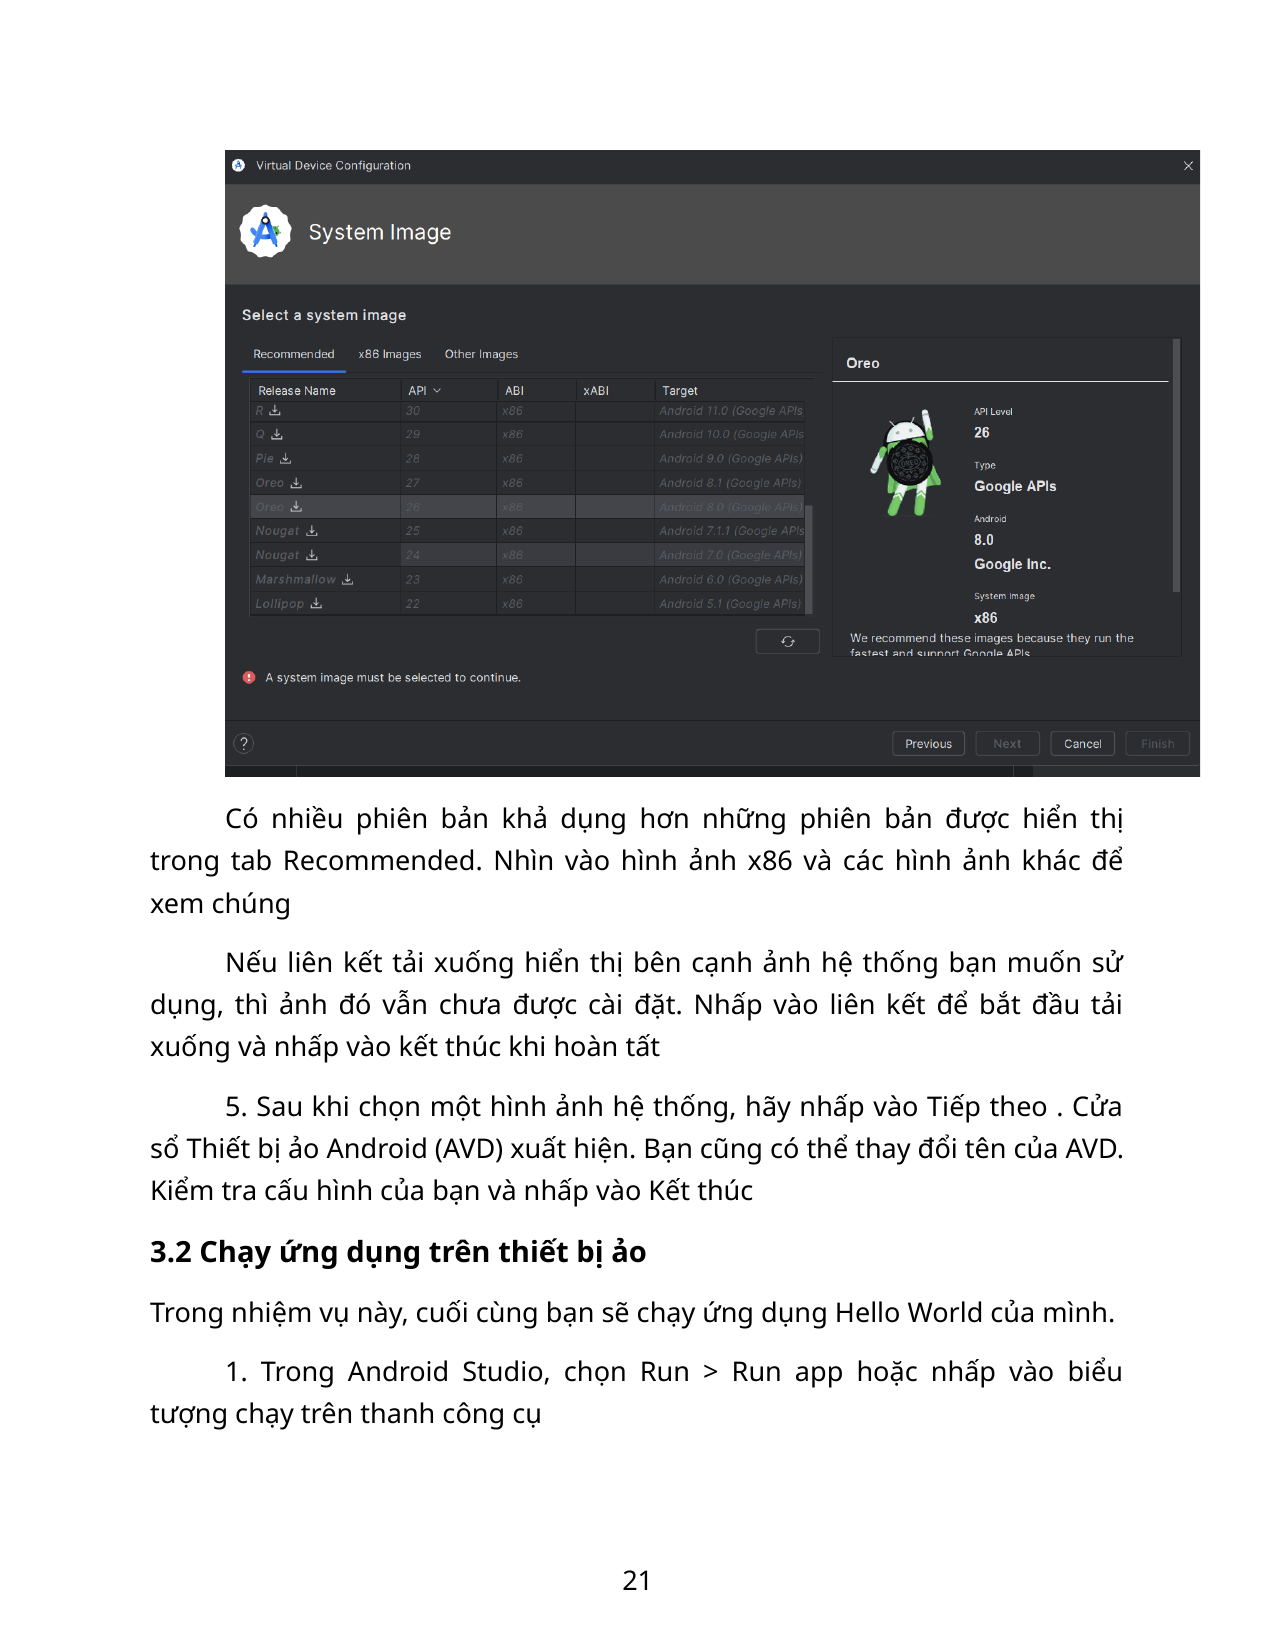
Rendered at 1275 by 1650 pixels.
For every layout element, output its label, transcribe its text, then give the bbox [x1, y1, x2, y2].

text Có nhiều phiên bản khả dụng hơn những phiên bản được hiển thị trong tab Recommended. Nhìn vào hình ảnh x86 và các hình ảnh khác để xem chúng [150, 799, 1125, 921]
text 1. Trong Android Studio, chọn Run > Run app hoặc nhấp vào biểu tượng chạy trên thanh công cụ [150, 1352, 1125, 1431]
text 3.2 Chạy ứng dụng trên thiết bị ảo [150, 1231, 1125, 1271]
text Trong nhiệm vụ này, cuối cùng bạn sẽ chạy ứng dụng Hello World của mình. [150, 1293, 1125, 1330]
picture [225, 150, 1200, 777]
text 5. Sau khi chọn một hình ảnh hệ thống, hãy nhấp vào Tiếp theo . Cửa sổ Thiết bị ảo Android (AVD) xuất hiện. Bạn cũng có thể thay đổi tên của AVD. Kiểm tra cấu hình của bạn và nhấp vào Kết thúc [150, 1087, 1125, 1209]
text Nếu liên kết tải xuống hiển thị bên cạnh ảnh hệ thống bạn muốn sử dụng, thì ảnh đó vẫn chưa được cài đặt. Nhấp vào liên kết để bắt đầu tải xuống và nhấp vào kết thúc khi hoàn tất [150, 943, 1125, 1065]
